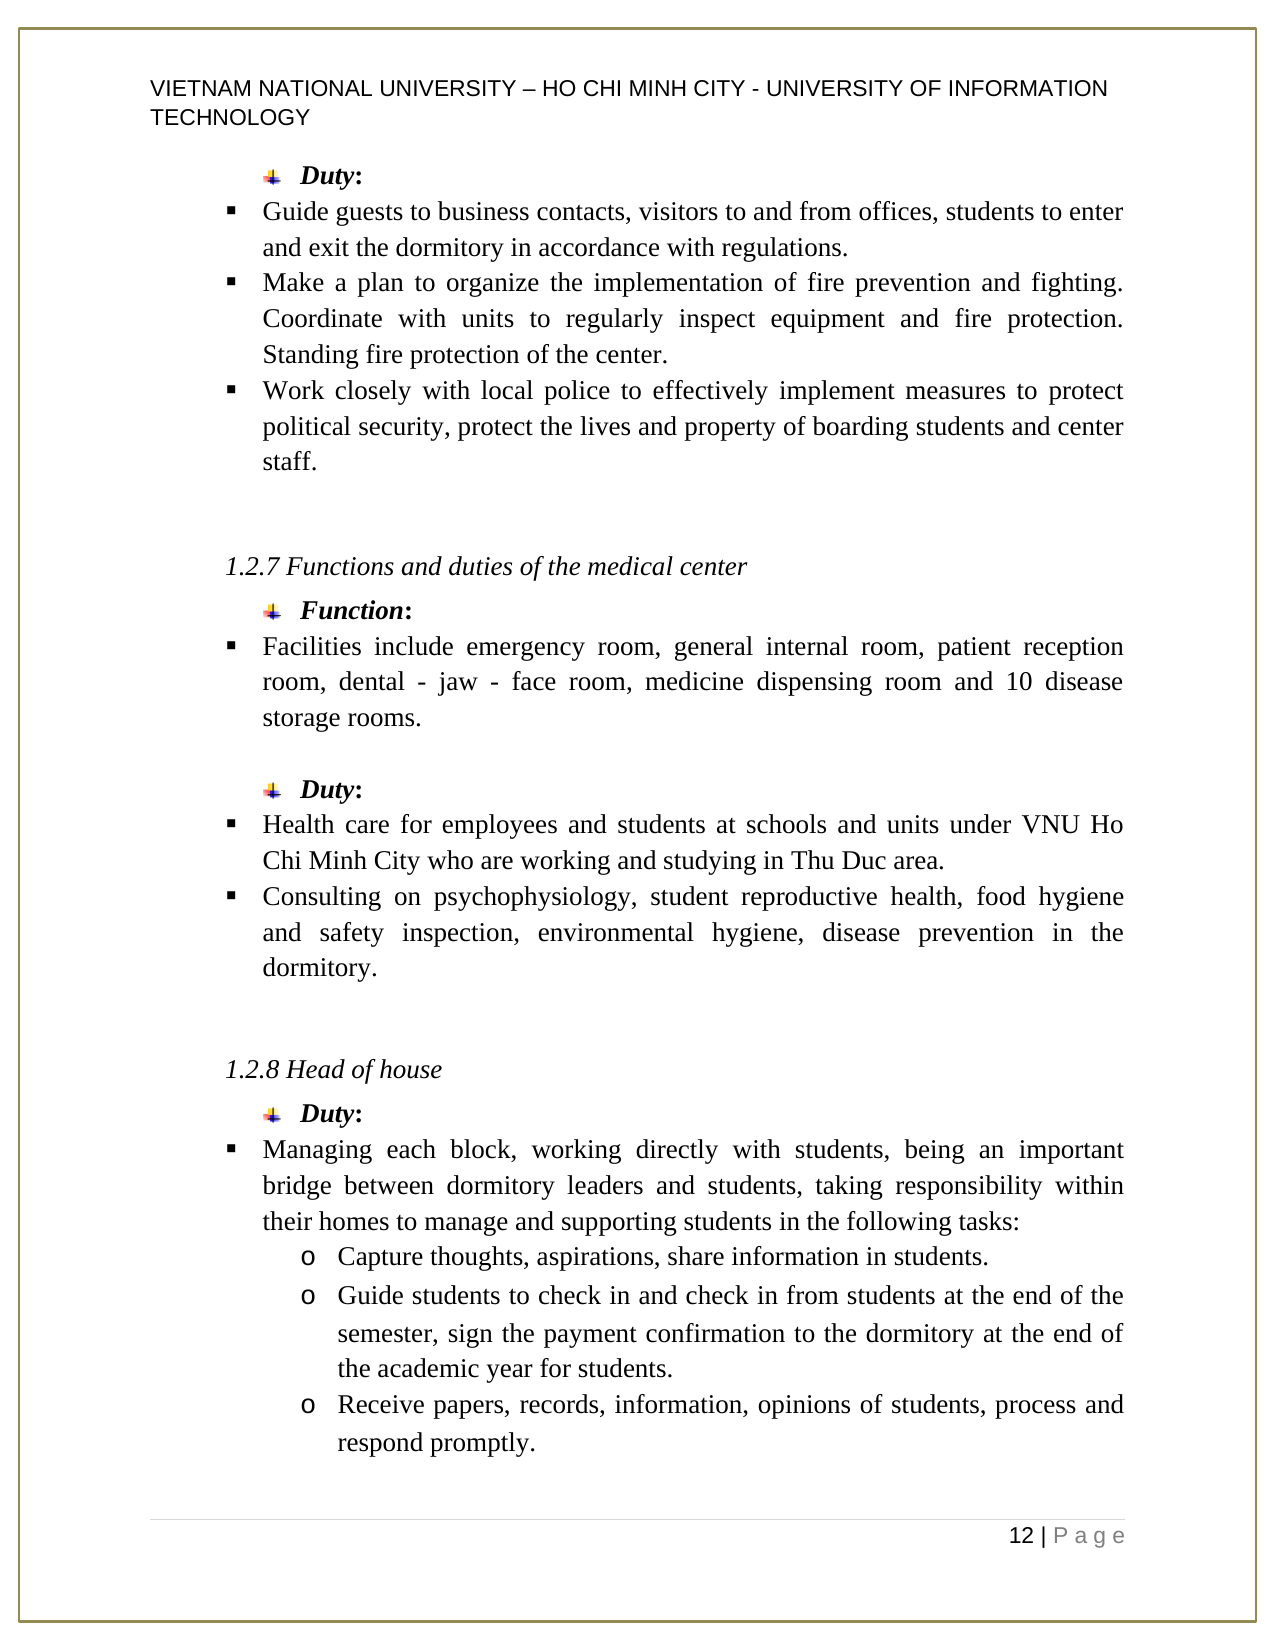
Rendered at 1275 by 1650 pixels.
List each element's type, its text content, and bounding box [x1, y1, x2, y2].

picture [263, 168, 281, 185]
list Consulting on psychophysiology, student reproductive health, food hygiene and safety inspection, environmental hygiene, disease prevention in the dormitory. [225, 880, 1125, 983]
list Facilities include emergency room, general internal room, patient reception room, dental - jaw - face room, medicine dispensing room and 10 disease storage rooms. [225, 630, 1125, 732]
picture [263, 1106, 281, 1123]
subtitle 1.2.8 Head of house [150, 1053, 1125, 1084]
picture [263, 781, 281, 799]
list Make a plan to organize the implementation of fire prevention and fighting. Coordinate with units to regularly inspect equipment and fire protection. Standing fire protection of the center. [225, 267, 1125, 369]
subtitle 1.2.7 Functions and duties of the medical center [150, 550, 1125, 581]
list Guide guests to business contacts, visitors to and from offices, students to enter and exit the dormitory in accordance with regulations. [225, 195, 1125, 262]
list Health care for employees and students at schools and units under VNU Ho Chi Minh City who are working and studying in Thu Duc area. [225, 808, 1125, 875]
list Function: [262, 594, 1125, 625]
list Work closely with local police to effectively implement measures to protect political security, protect the lives and property of boarding students and center staff. [225, 374, 1125, 477]
picture [263, 602, 281, 620]
list Managing each block, working directly with students, being an important bridge between dormitory leaders and students, taking responsibility within their homes to manage and supporting students in the following tasks: [225, 1133, 1125, 1236]
list Duty: [262, 159, 1125, 190]
list Receive papers, records, information, opinions of students, process and respond promptly. [300, 1388, 1125, 1457]
list Duty: [262, 773, 1125, 804]
list Duty: [262, 1097, 1125, 1128]
list Capture thoughts, aspirations, share information in students. [300, 1240, 1125, 1274]
list Guide students to check in and check in from students at the end of the semester, sign the payment confirmation to the dormitory at the end of the academic year for students. [300, 1279, 1125, 1384]
